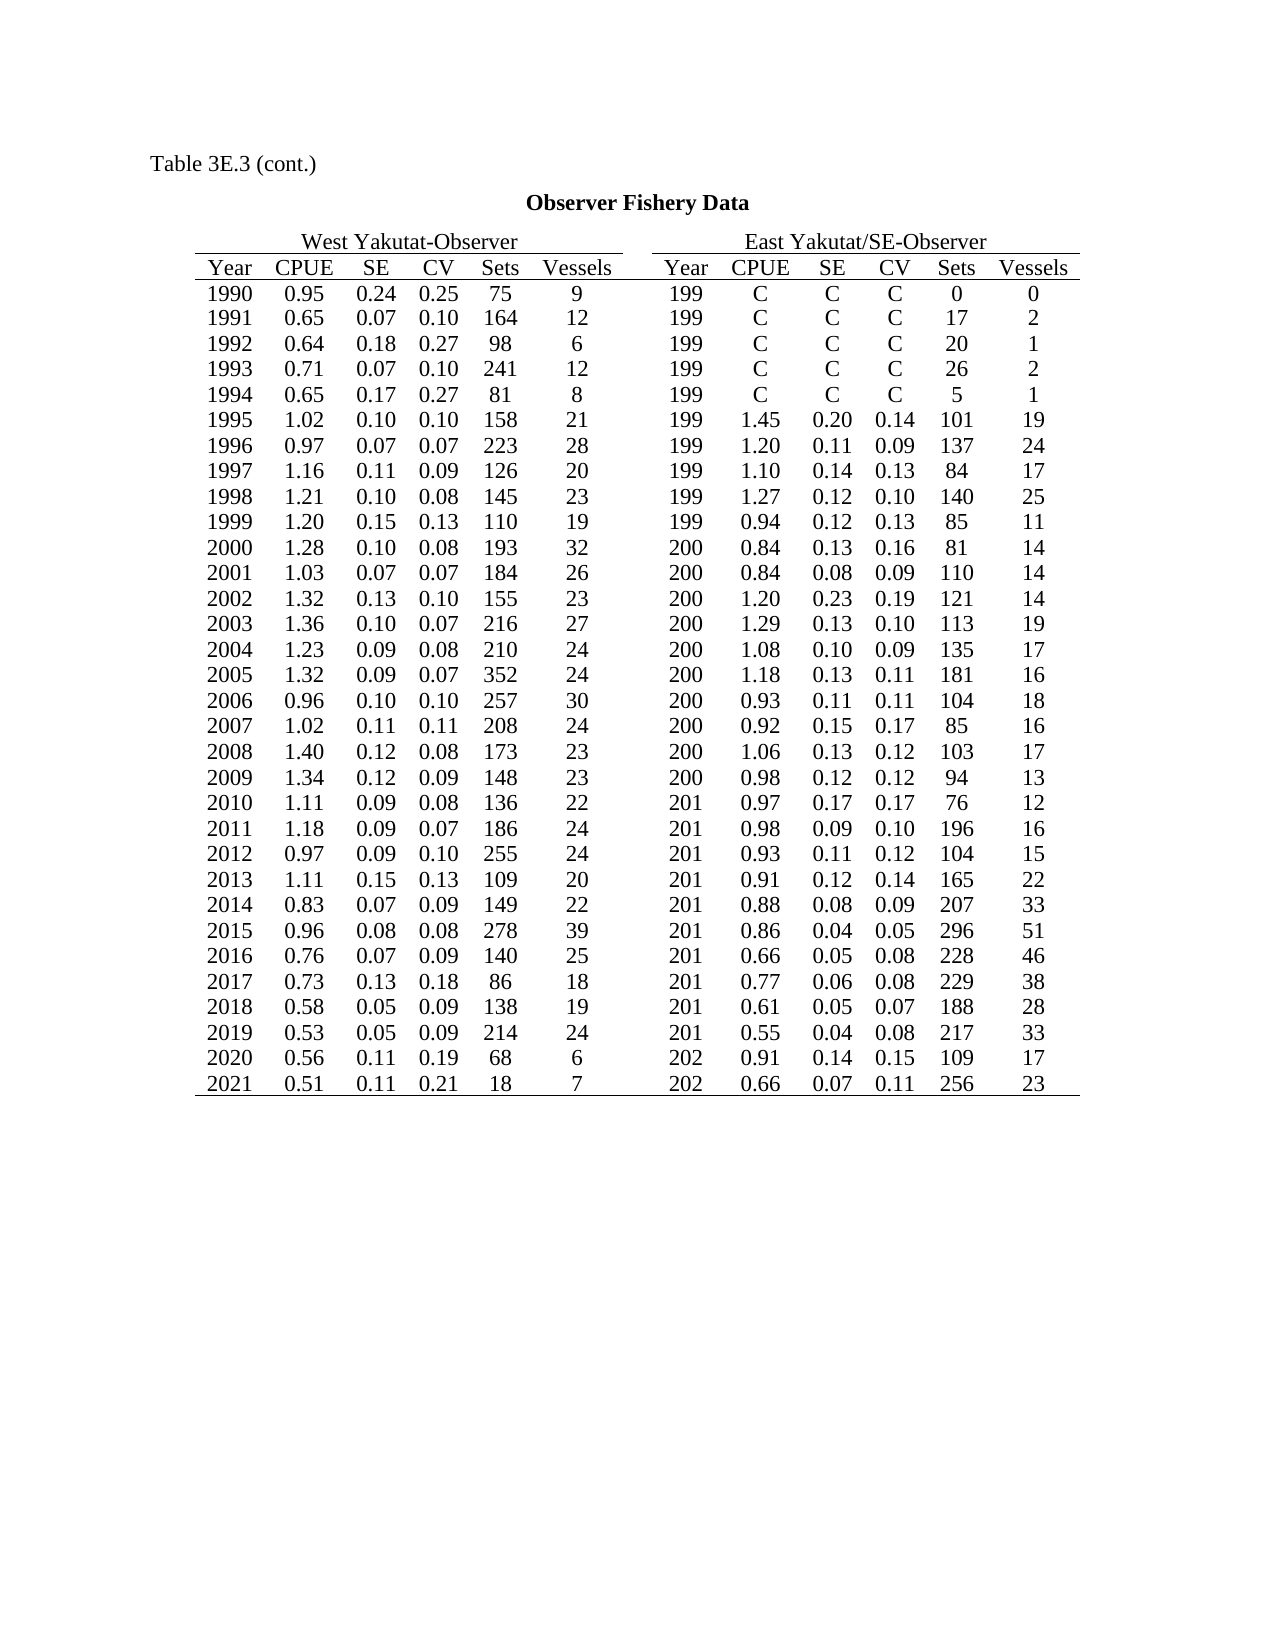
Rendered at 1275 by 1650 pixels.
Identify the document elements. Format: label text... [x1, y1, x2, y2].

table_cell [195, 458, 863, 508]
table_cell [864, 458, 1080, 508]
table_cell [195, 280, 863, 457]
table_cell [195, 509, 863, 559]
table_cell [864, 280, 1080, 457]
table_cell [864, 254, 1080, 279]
text Observer Fishery Data [150, 189, 1125, 215]
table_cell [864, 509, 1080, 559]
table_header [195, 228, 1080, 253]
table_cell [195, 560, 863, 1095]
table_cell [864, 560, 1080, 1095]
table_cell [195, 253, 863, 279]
text Table 3E.3 (cont.) [150, 150, 1125, 176]
